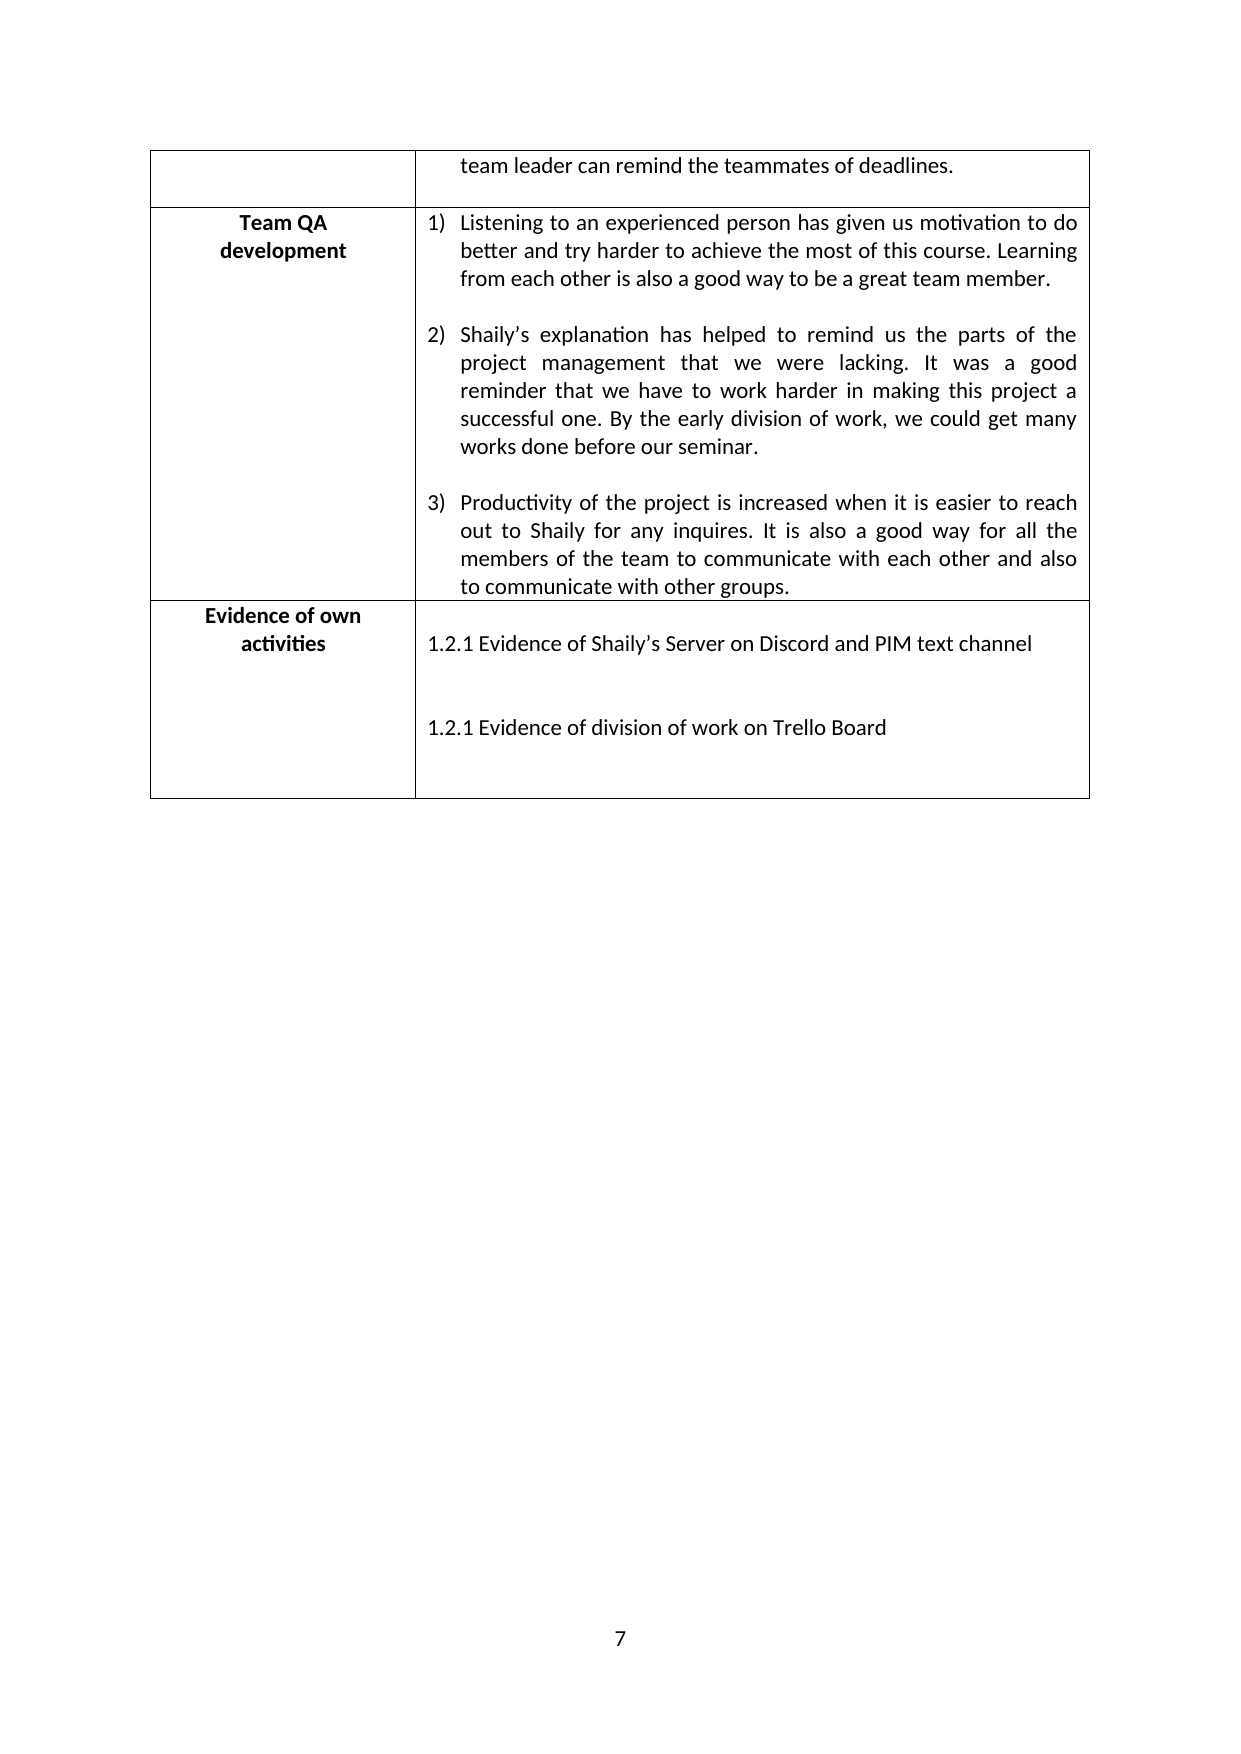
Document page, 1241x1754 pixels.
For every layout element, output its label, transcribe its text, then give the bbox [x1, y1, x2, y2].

table_cell Team QA development [151, 208, 415, 600]
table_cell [151, 151, 415, 207]
table_cell Evidence of own activities [151, 601, 415, 798]
table_cell Listening to an experienced person has given us motivation to do better and try harder to achieve the most of this course. Learning from each other is also a good way to be a great team member. Shaily’s explanation has helped to remind us the parts of the project management that we were lacking. It was a good reminder that we have to work harder in making this project a successful one. By the early division of work, we could get many works done before our seminar. Productivity of the project is increased when it is easier to reach out to Shaily for any inquires. It is also a good way for all the members of the team to communicate with each other and also to communicate with other groups. [416, 208, 1089, 600]
table_cell 1.2.1 Evidence of Shaily’s Server on Discord and PIM text channel 1.2.1 Evidence of division of work on Trello Board [416, 601, 1089, 798]
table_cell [416, 151, 1089, 207]
